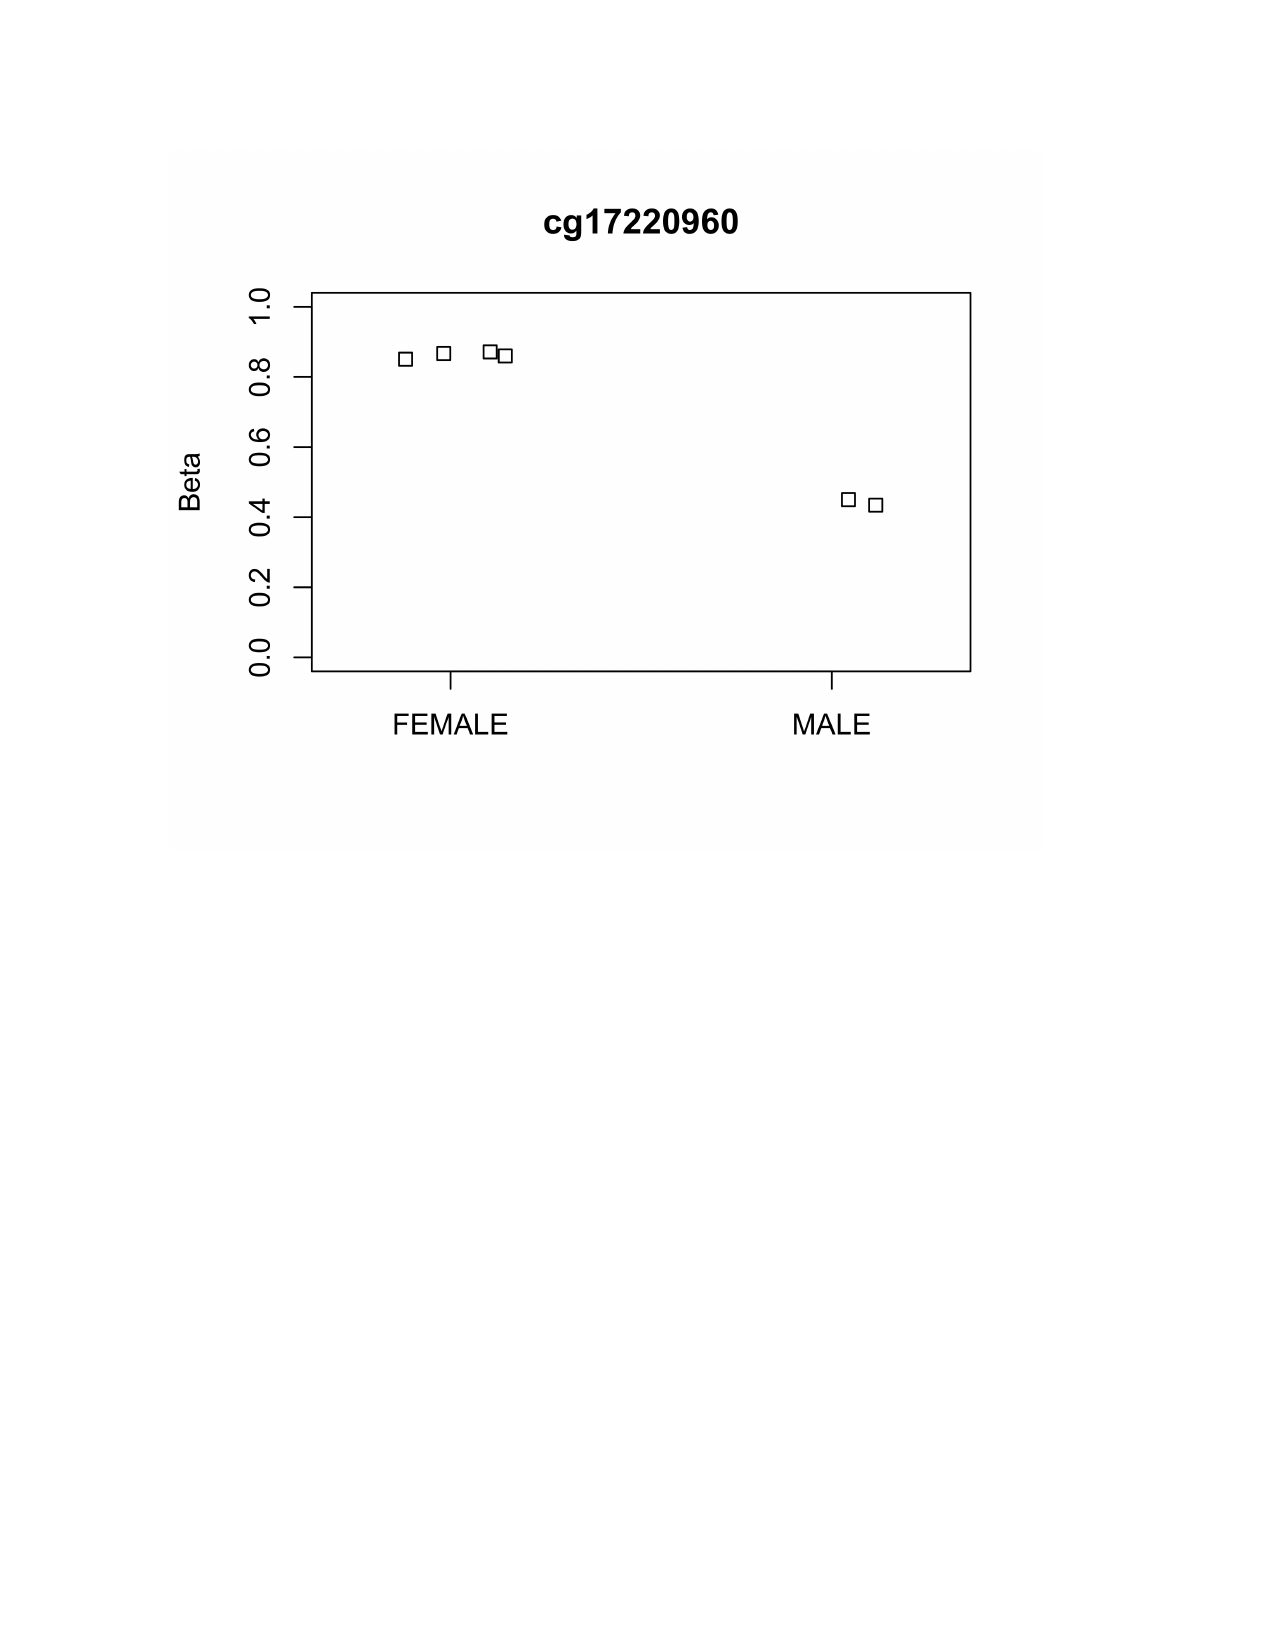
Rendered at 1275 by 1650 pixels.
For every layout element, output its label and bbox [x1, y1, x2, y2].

picture [168, 150, 1044, 850]
